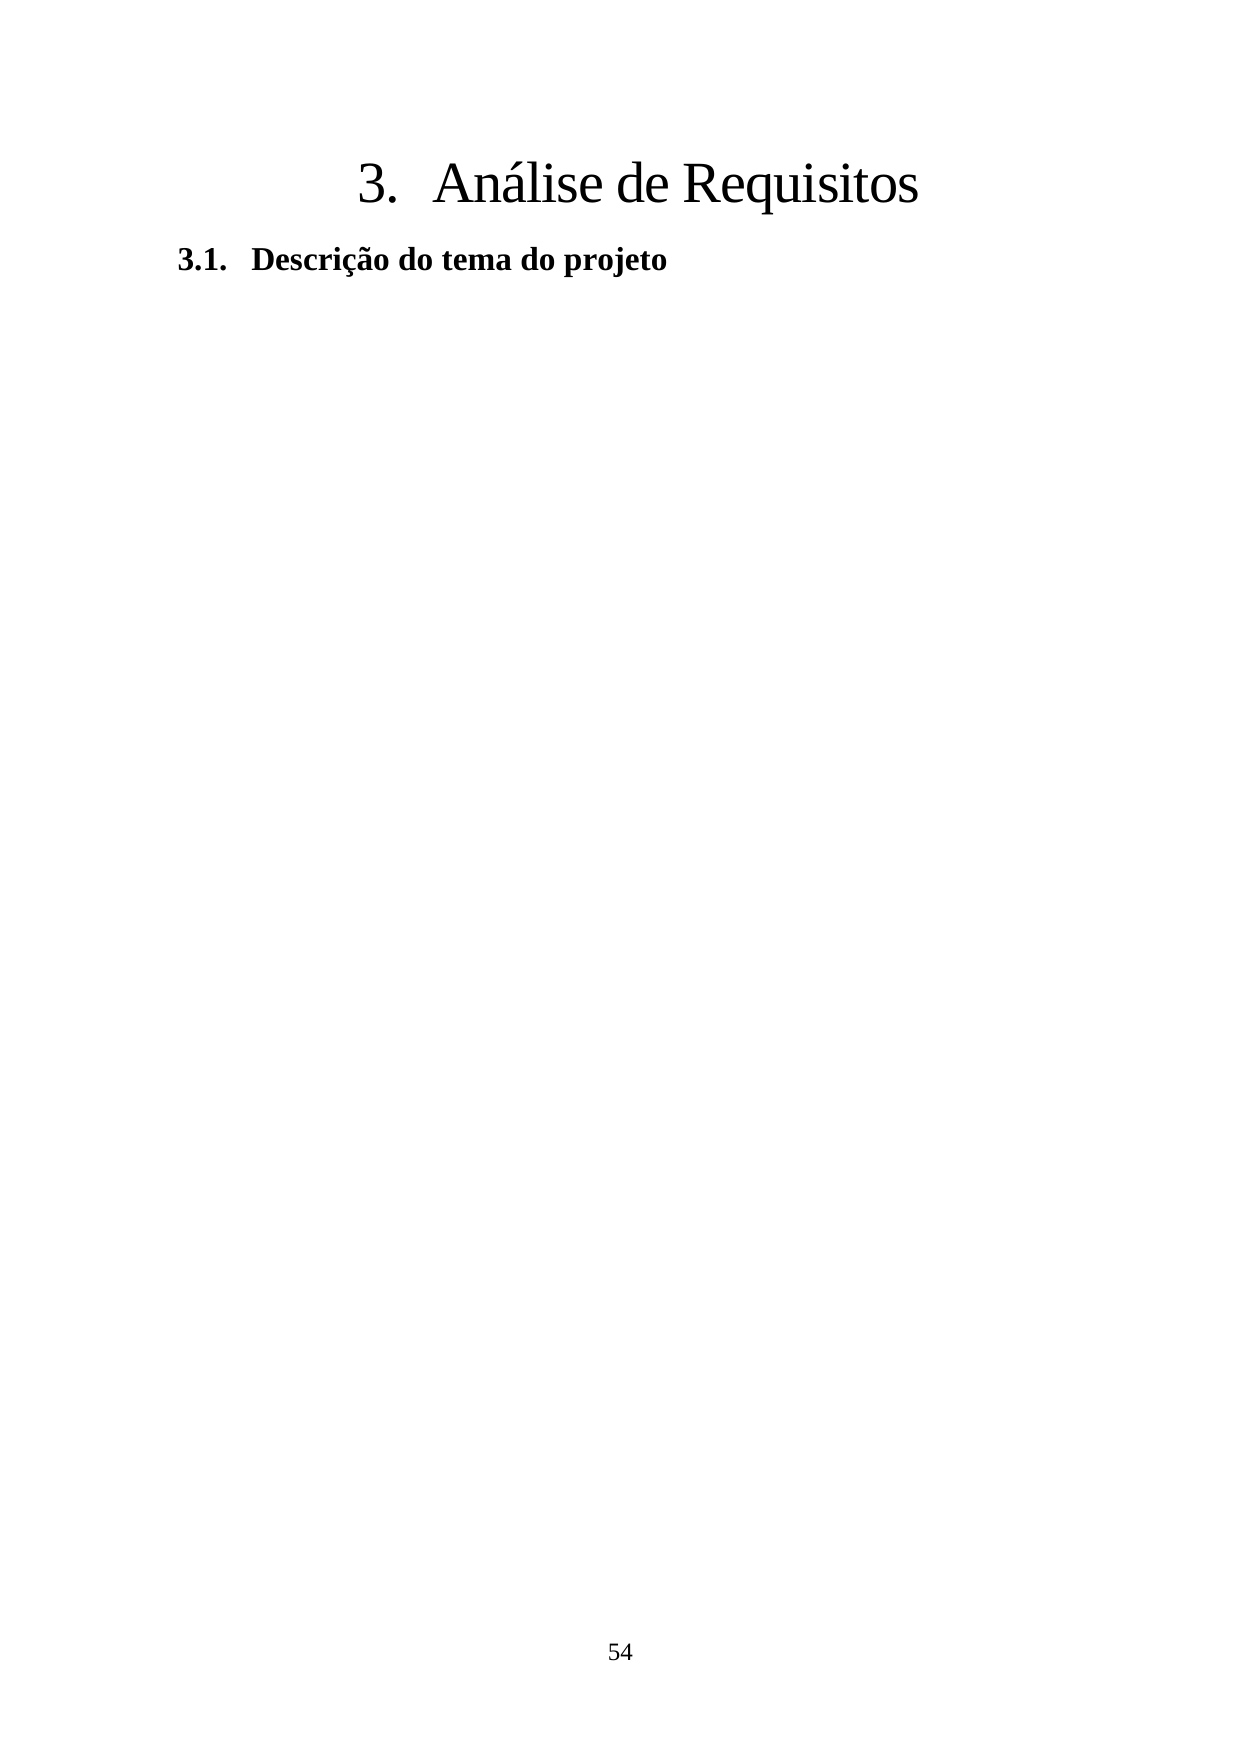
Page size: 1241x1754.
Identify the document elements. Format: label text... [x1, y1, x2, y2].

subtitle Descrição do tema do projeto [177, 240, 1063, 278]
title Análise de Requisitos [215, 148, 1063, 215]
